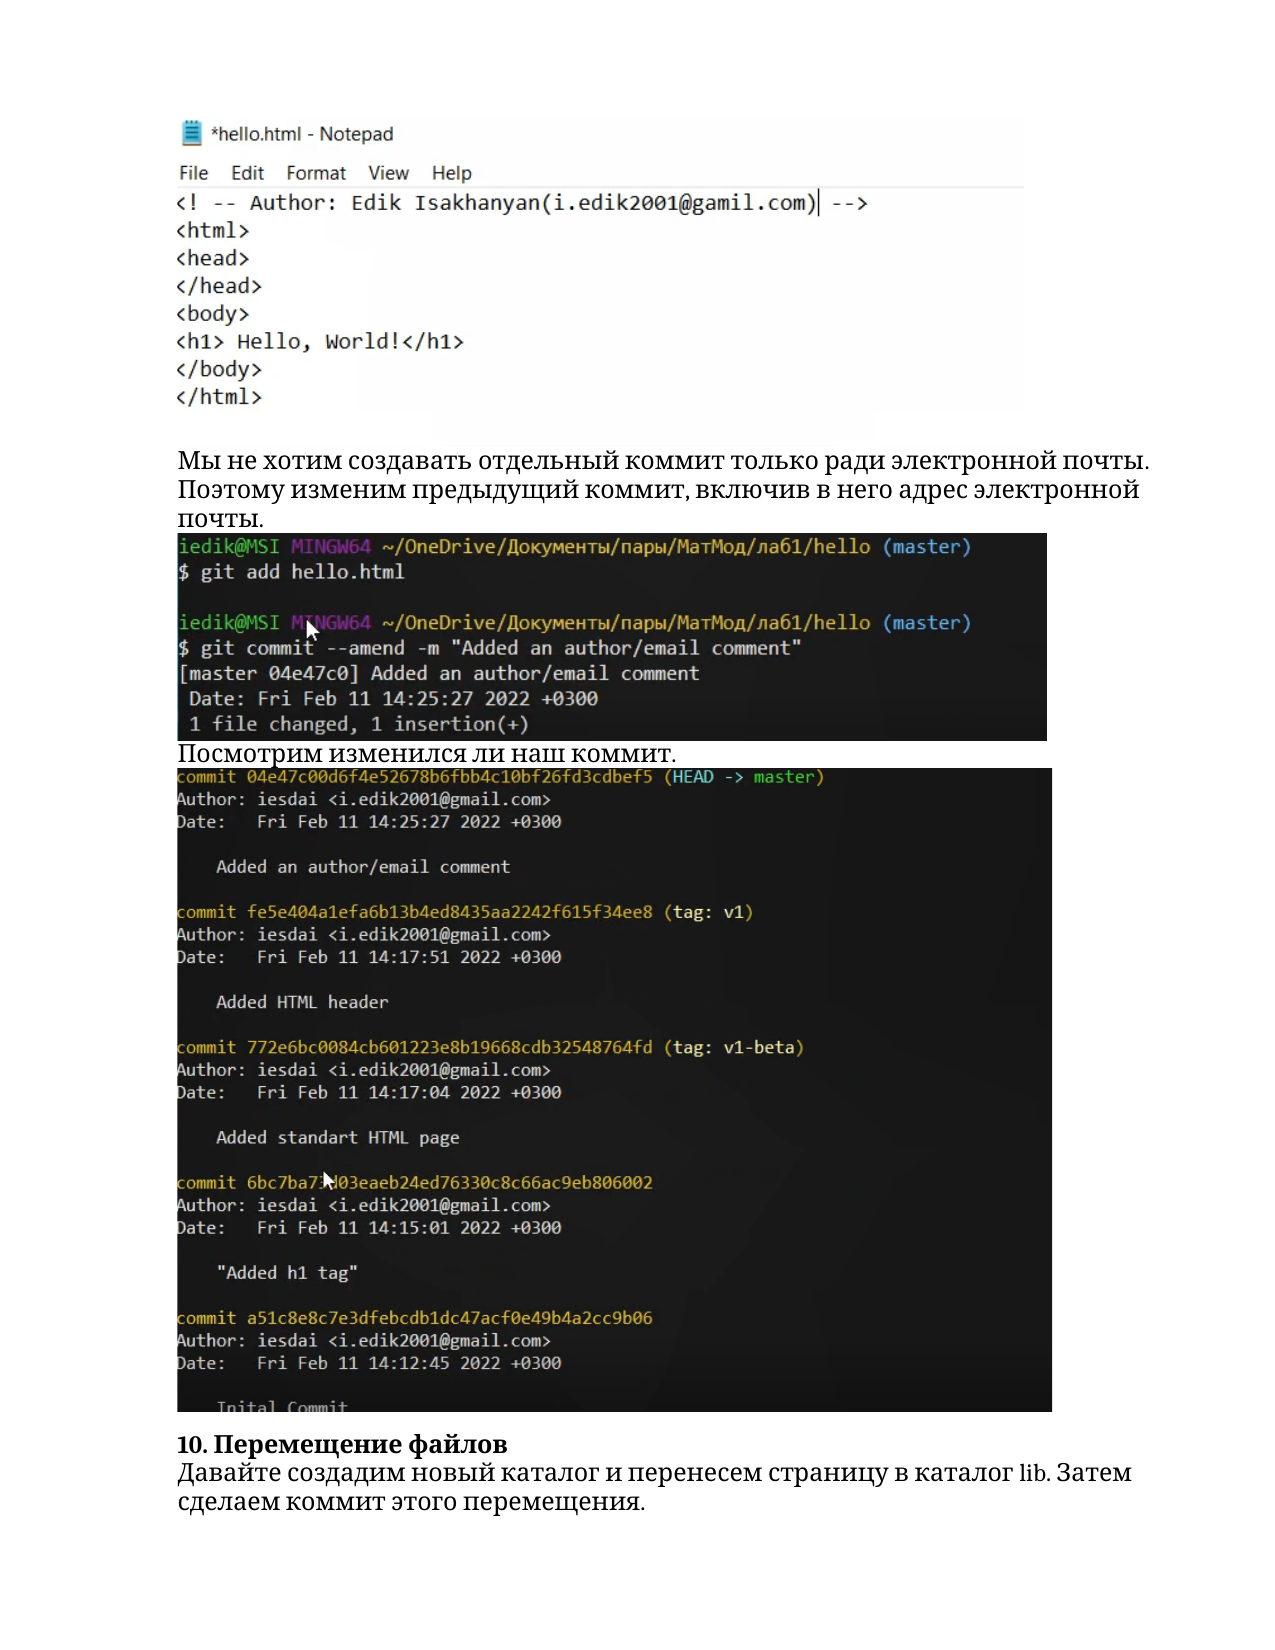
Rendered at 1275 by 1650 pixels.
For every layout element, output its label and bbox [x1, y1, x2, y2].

picture [177, 533, 1047, 741]
picture [177, 768, 1053, 1412]
text [177, 1431, 1186, 1517]
text [177, 118, 1186, 1412]
picture [177, 118, 1025, 447]
